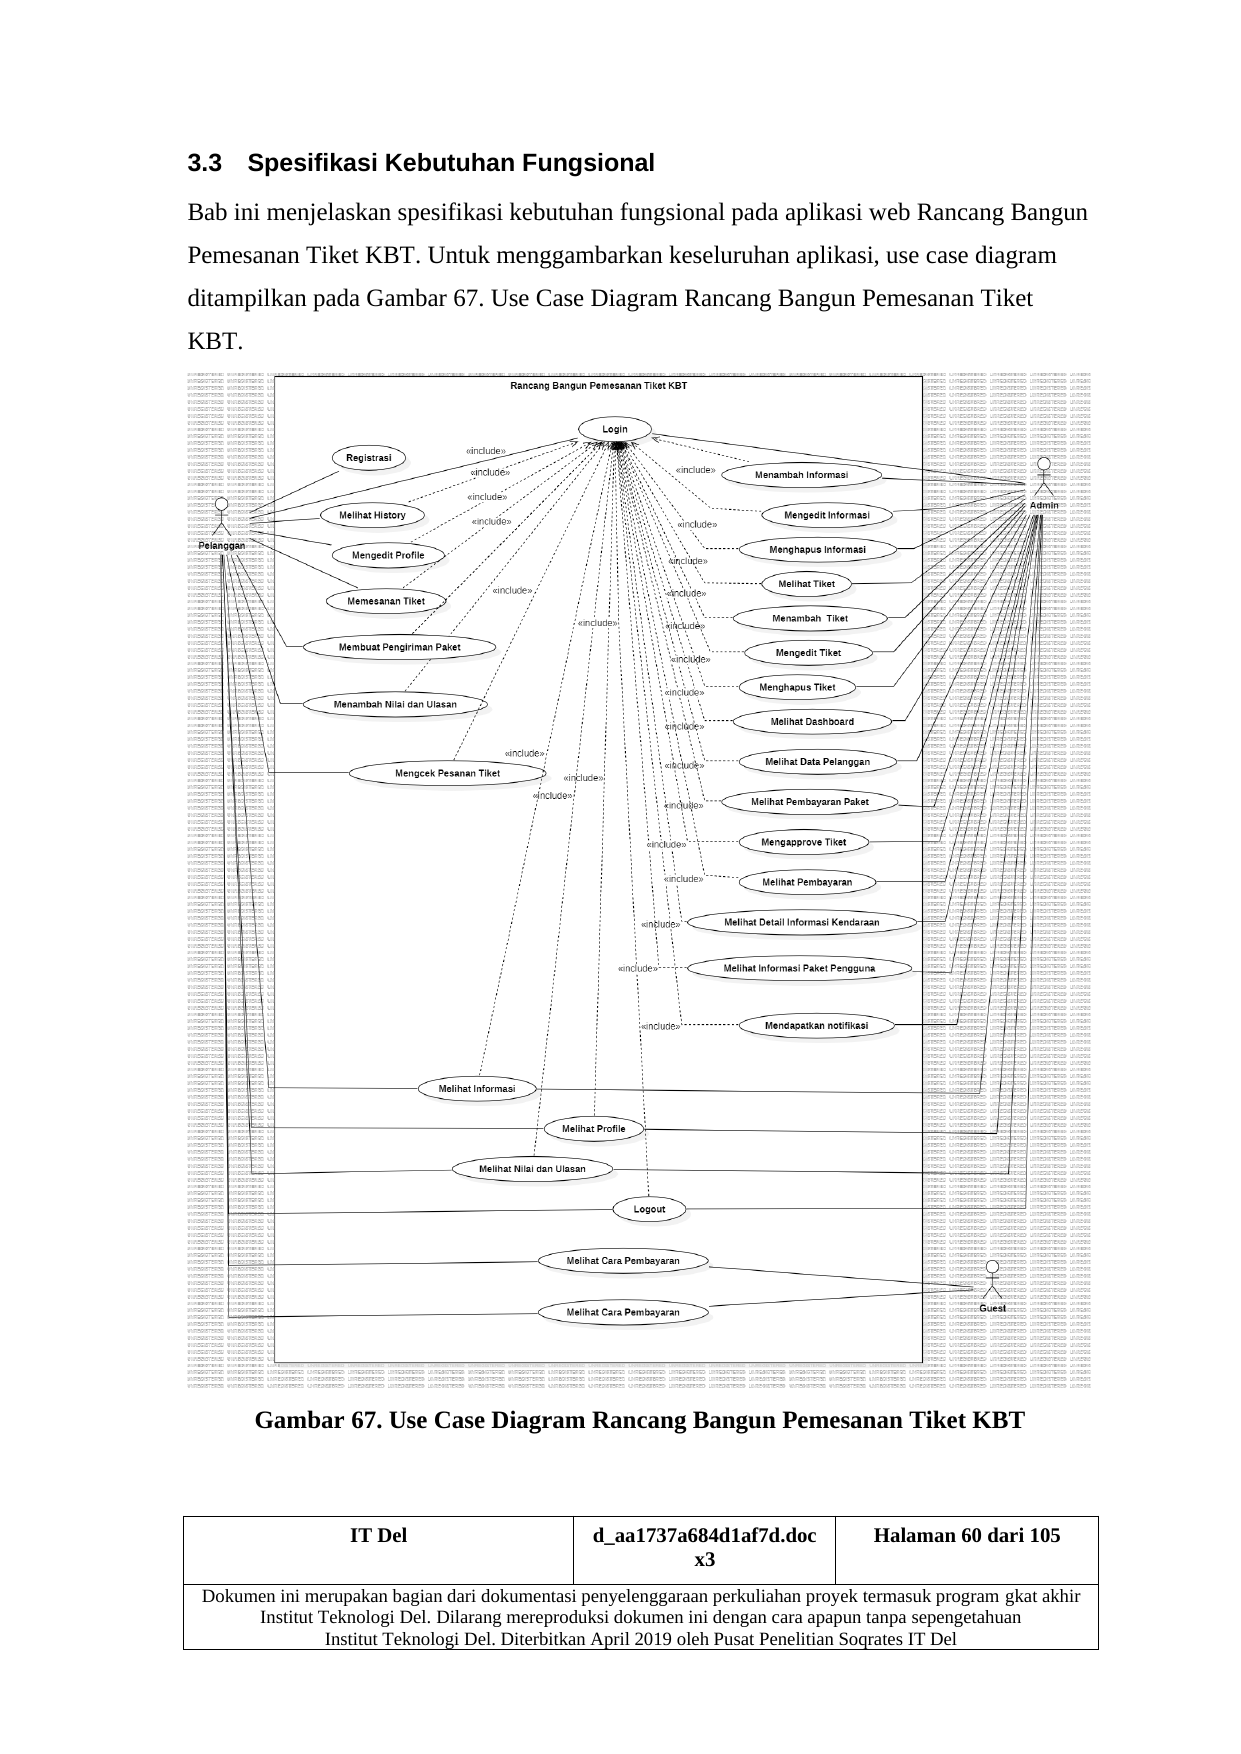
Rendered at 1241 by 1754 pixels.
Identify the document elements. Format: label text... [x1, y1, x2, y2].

subtitle Spesifikasi Kebutuhan Fungsional [187, 148, 1092, 176]
picture [187, 369, 1091, 1391]
